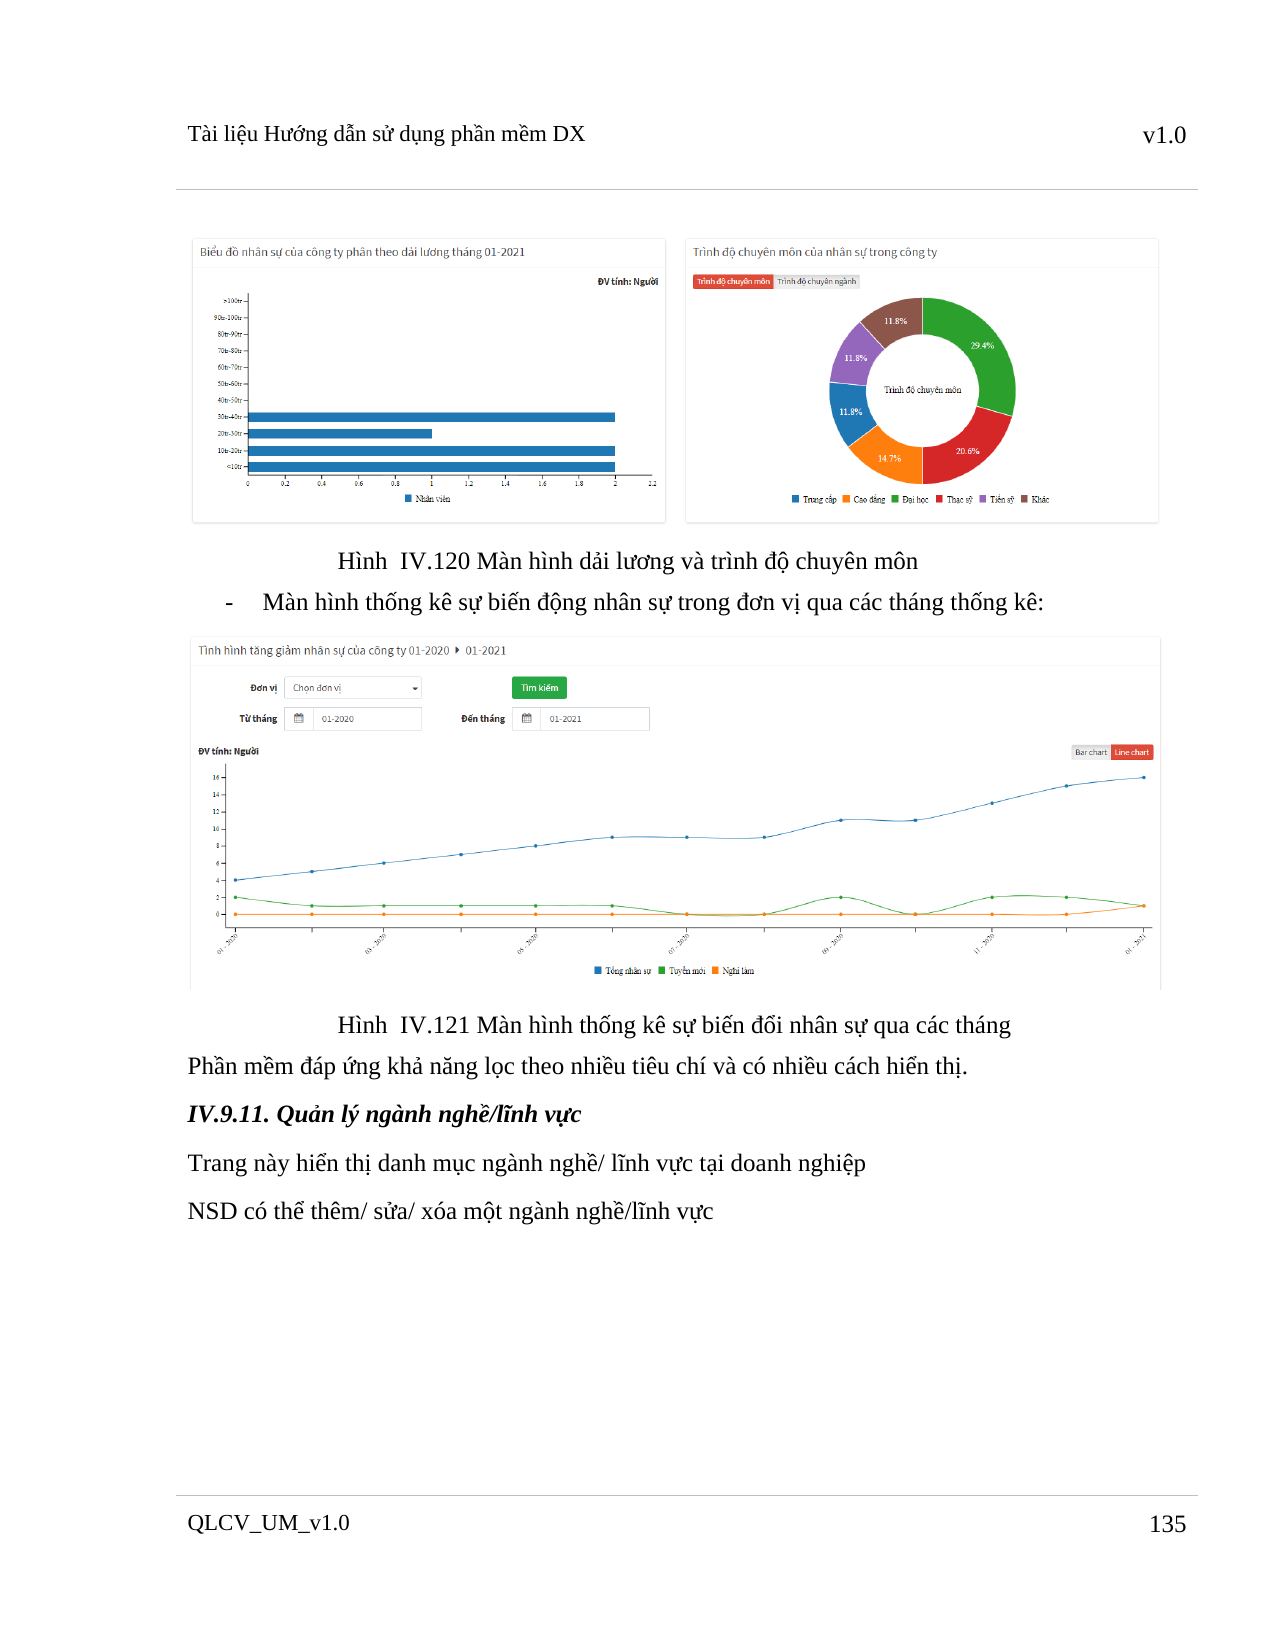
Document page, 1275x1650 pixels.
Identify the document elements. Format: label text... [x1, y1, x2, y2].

picture [187, 635, 1163, 990]
text Trang này hiển thị danh mục ngành nghề/ lĩnh vực tại doanh nghiệp [187, 1148, 1186, 1177]
picture [187, 230, 1163, 526]
list Màn hình thống kê sự biến động nhân sự trong đơn vị qua các tháng thống kê: [225, 587, 1186, 616]
text Phần mềm đáp ứng khả năng lọc theo nhiều tiêu chí và có nhiều cách hiển thị. [187, 1051, 1186, 1080]
subtitle Quản lý ngành nghề/lĩnh vực [187, 1099, 1186, 1128]
text NSD có thể thêm/ sửa/ xóa một ngành nghề/lĩnh vực [187, 1196, 1186, 1225]
